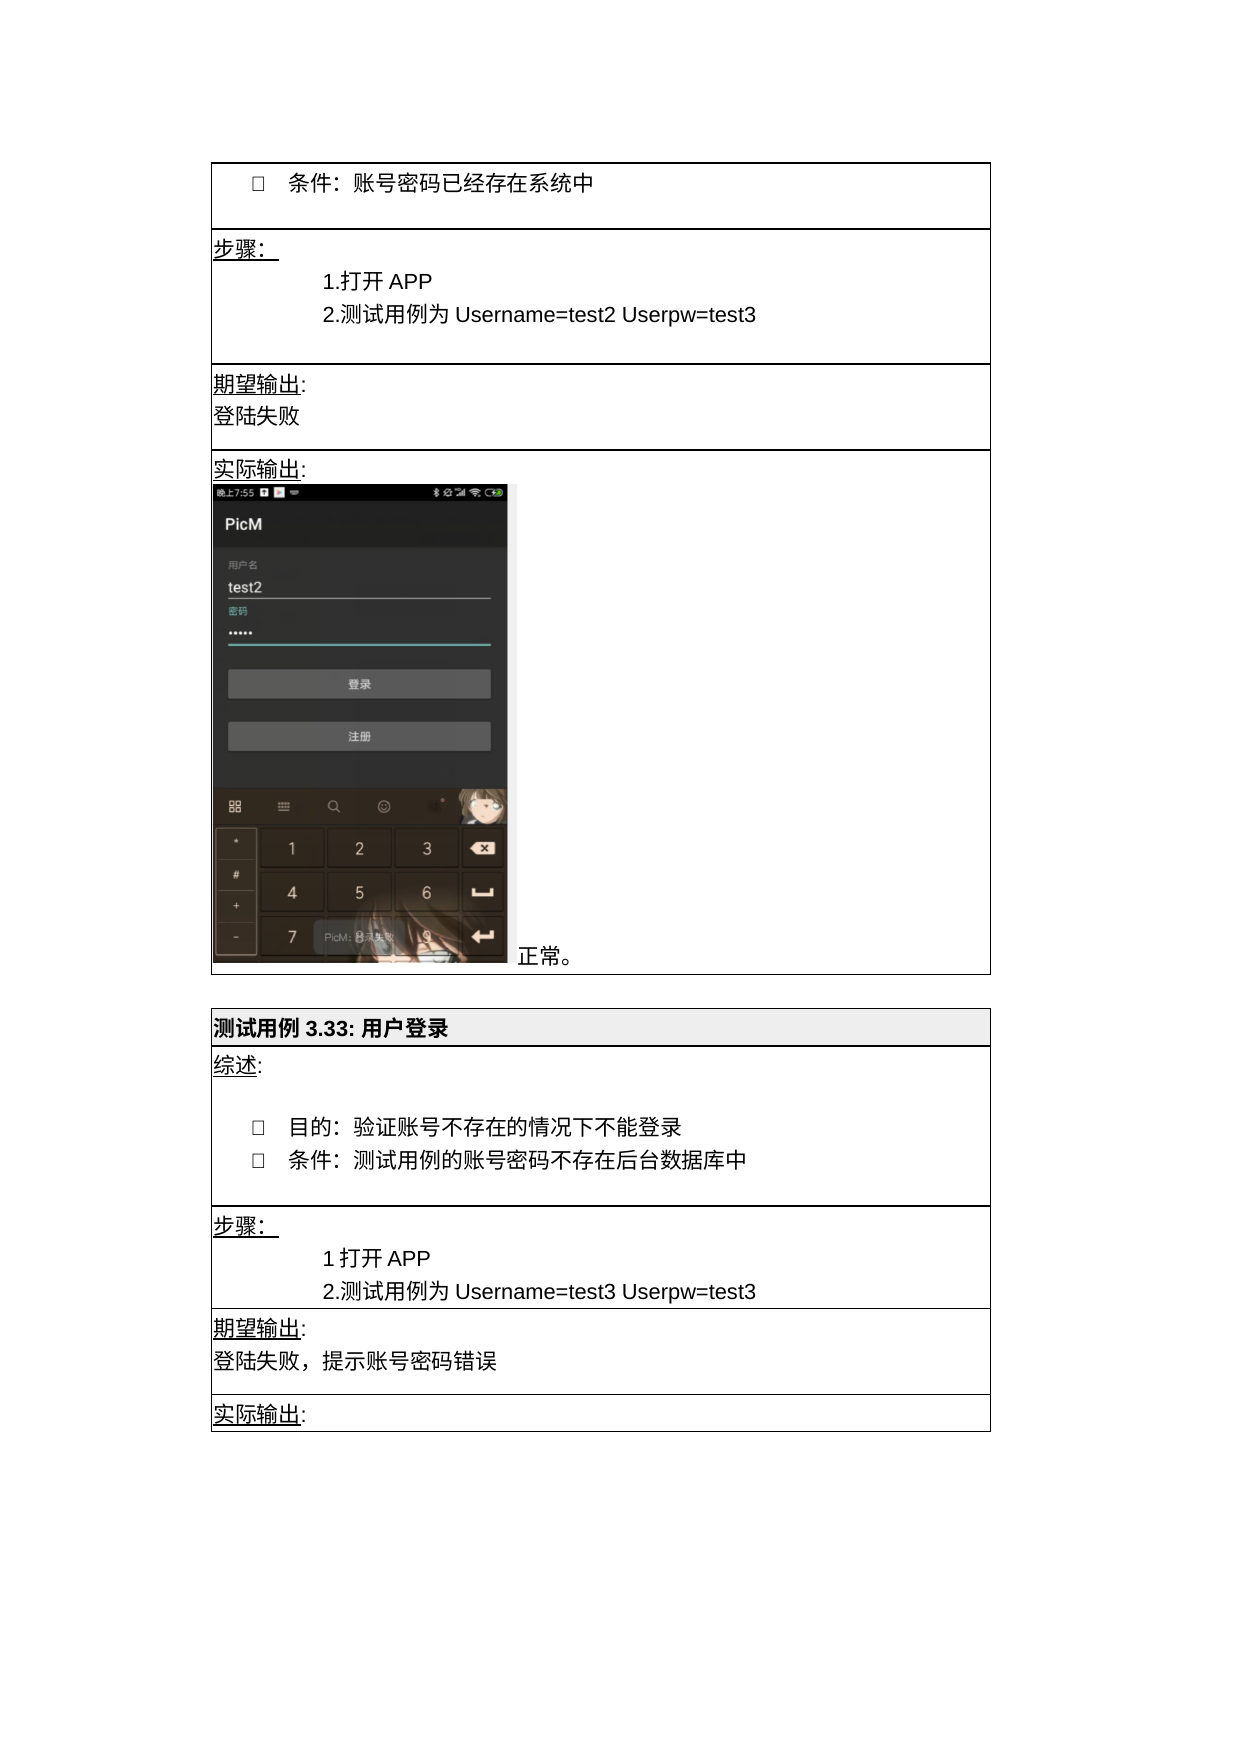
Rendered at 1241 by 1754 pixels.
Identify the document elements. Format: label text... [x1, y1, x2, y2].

table_cell 实际输出: 正常。 [212, 1395, 990, 1431]
table_cell 实际输出: 正常。 [212, 451, 990, 974]
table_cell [212, 164, 990, 228]
table_cell 步骤： 1.打开APP 2.测试用例为 Username=test2 Userpw=test3 [212, 230, 990, 363]
table_cell 步骤： 1打开APP 2.测试用例为 Username=test3 Userpw=test3 [212, 1207, 990, 1308]
table_cell 期望输出: 登陆失败，提示账号密码错误 [212, 1309, 990, 1393]
picture [212, 484, 518, 963]
table_cell 综述: 目的：验证账号不存在的情况下不能登录 条件：测试用例的账号密码不存在后台数据库中 [212, 1047, 990, 1205]
table_cell 期望输出: 登陆失败 [212, 365, 990, 449]
table_header 测试用例 3.33: 用户登录 [212, 1009, 990, 1045]
